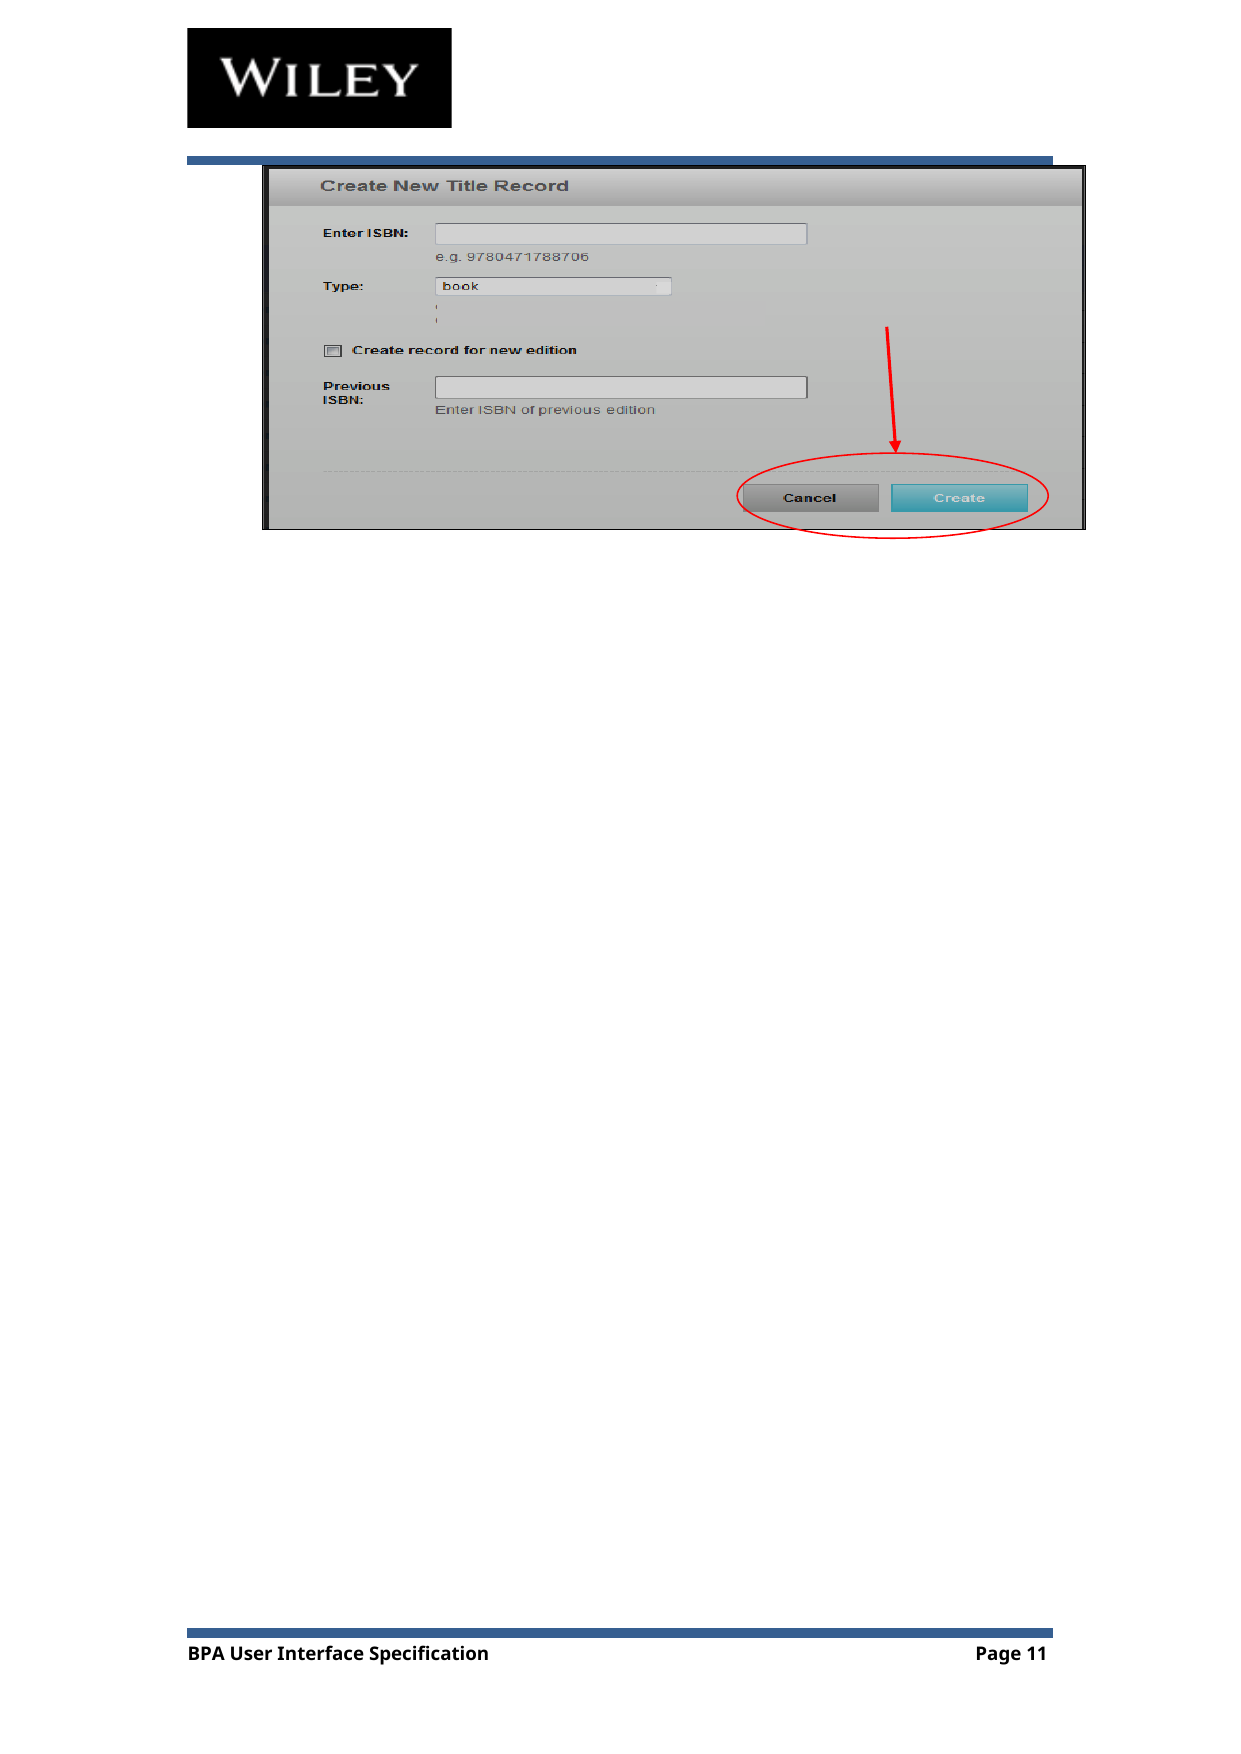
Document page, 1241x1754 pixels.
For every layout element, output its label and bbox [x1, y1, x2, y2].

picture [187, 28, 452, 128]
